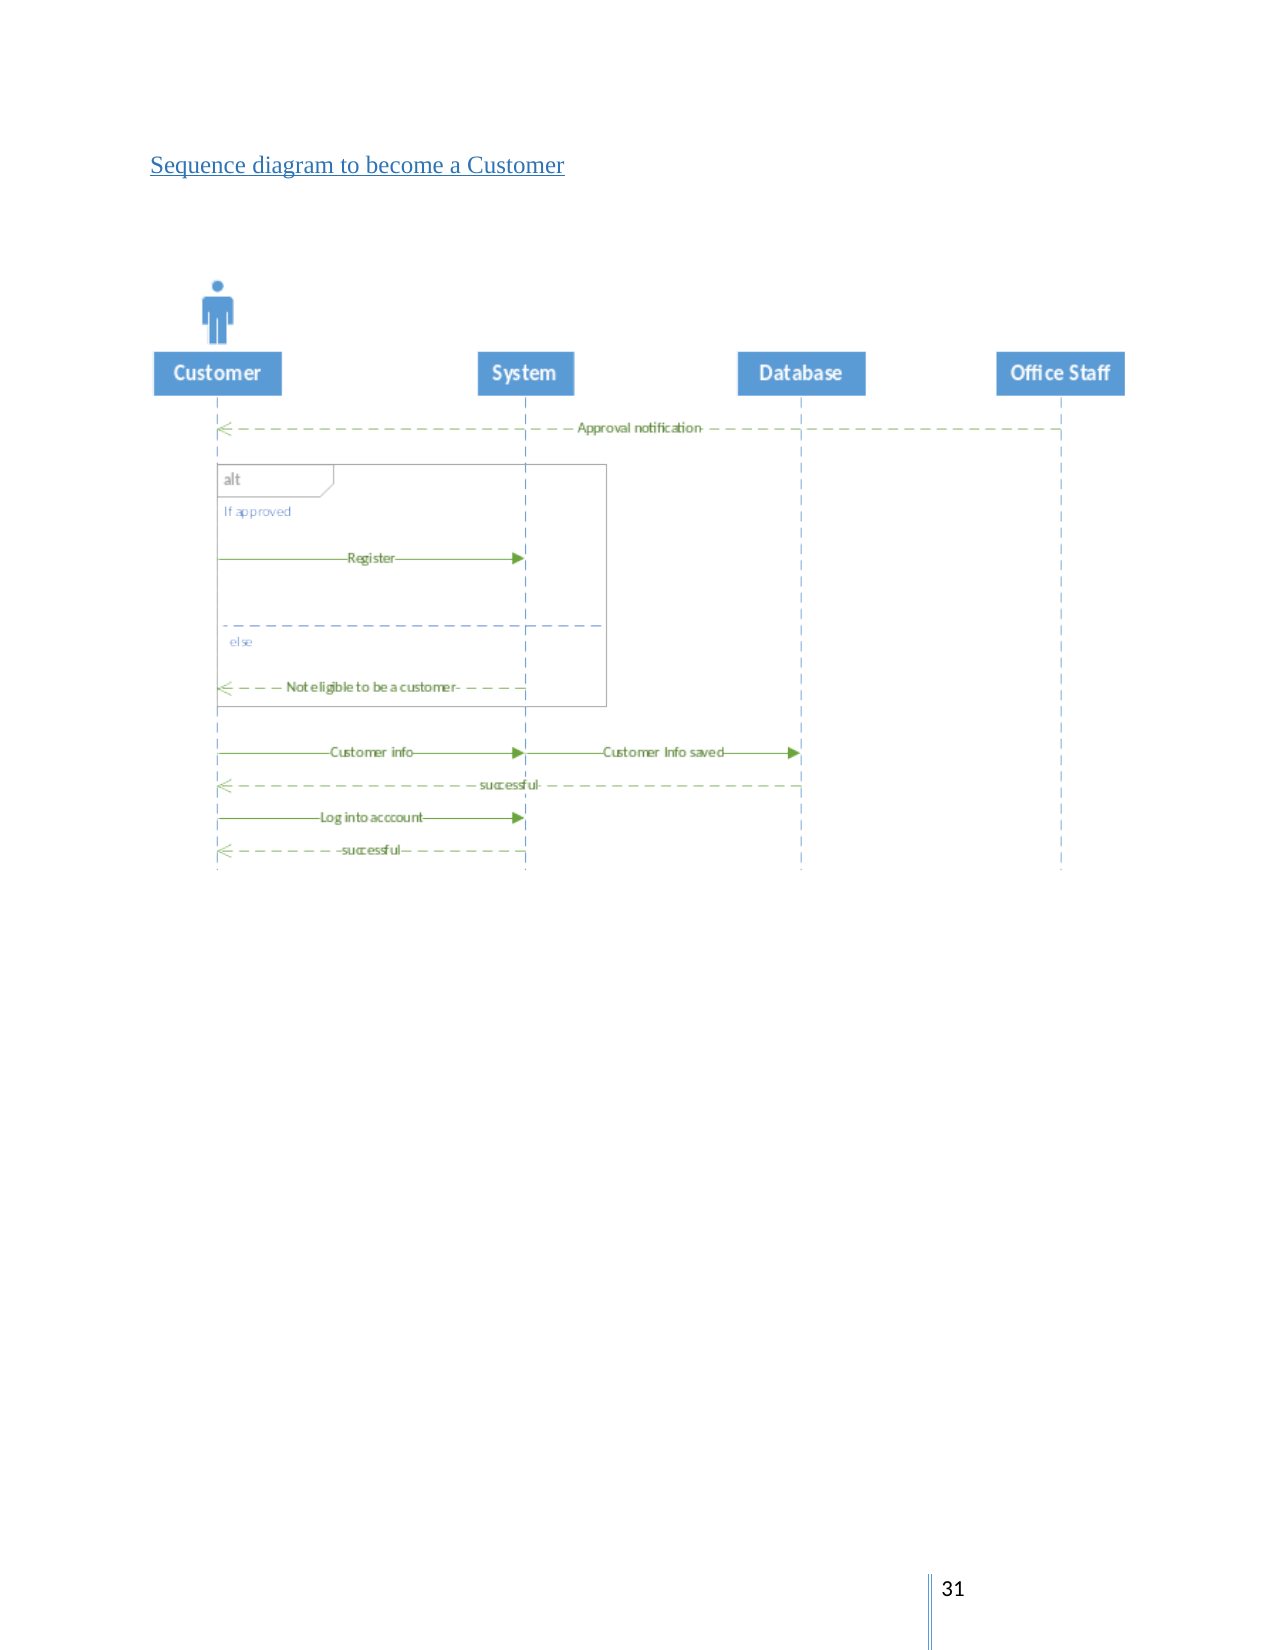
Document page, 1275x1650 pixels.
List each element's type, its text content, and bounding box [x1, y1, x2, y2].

text Sequence diagram to become a Customer [150, 150, 1125, 179]
